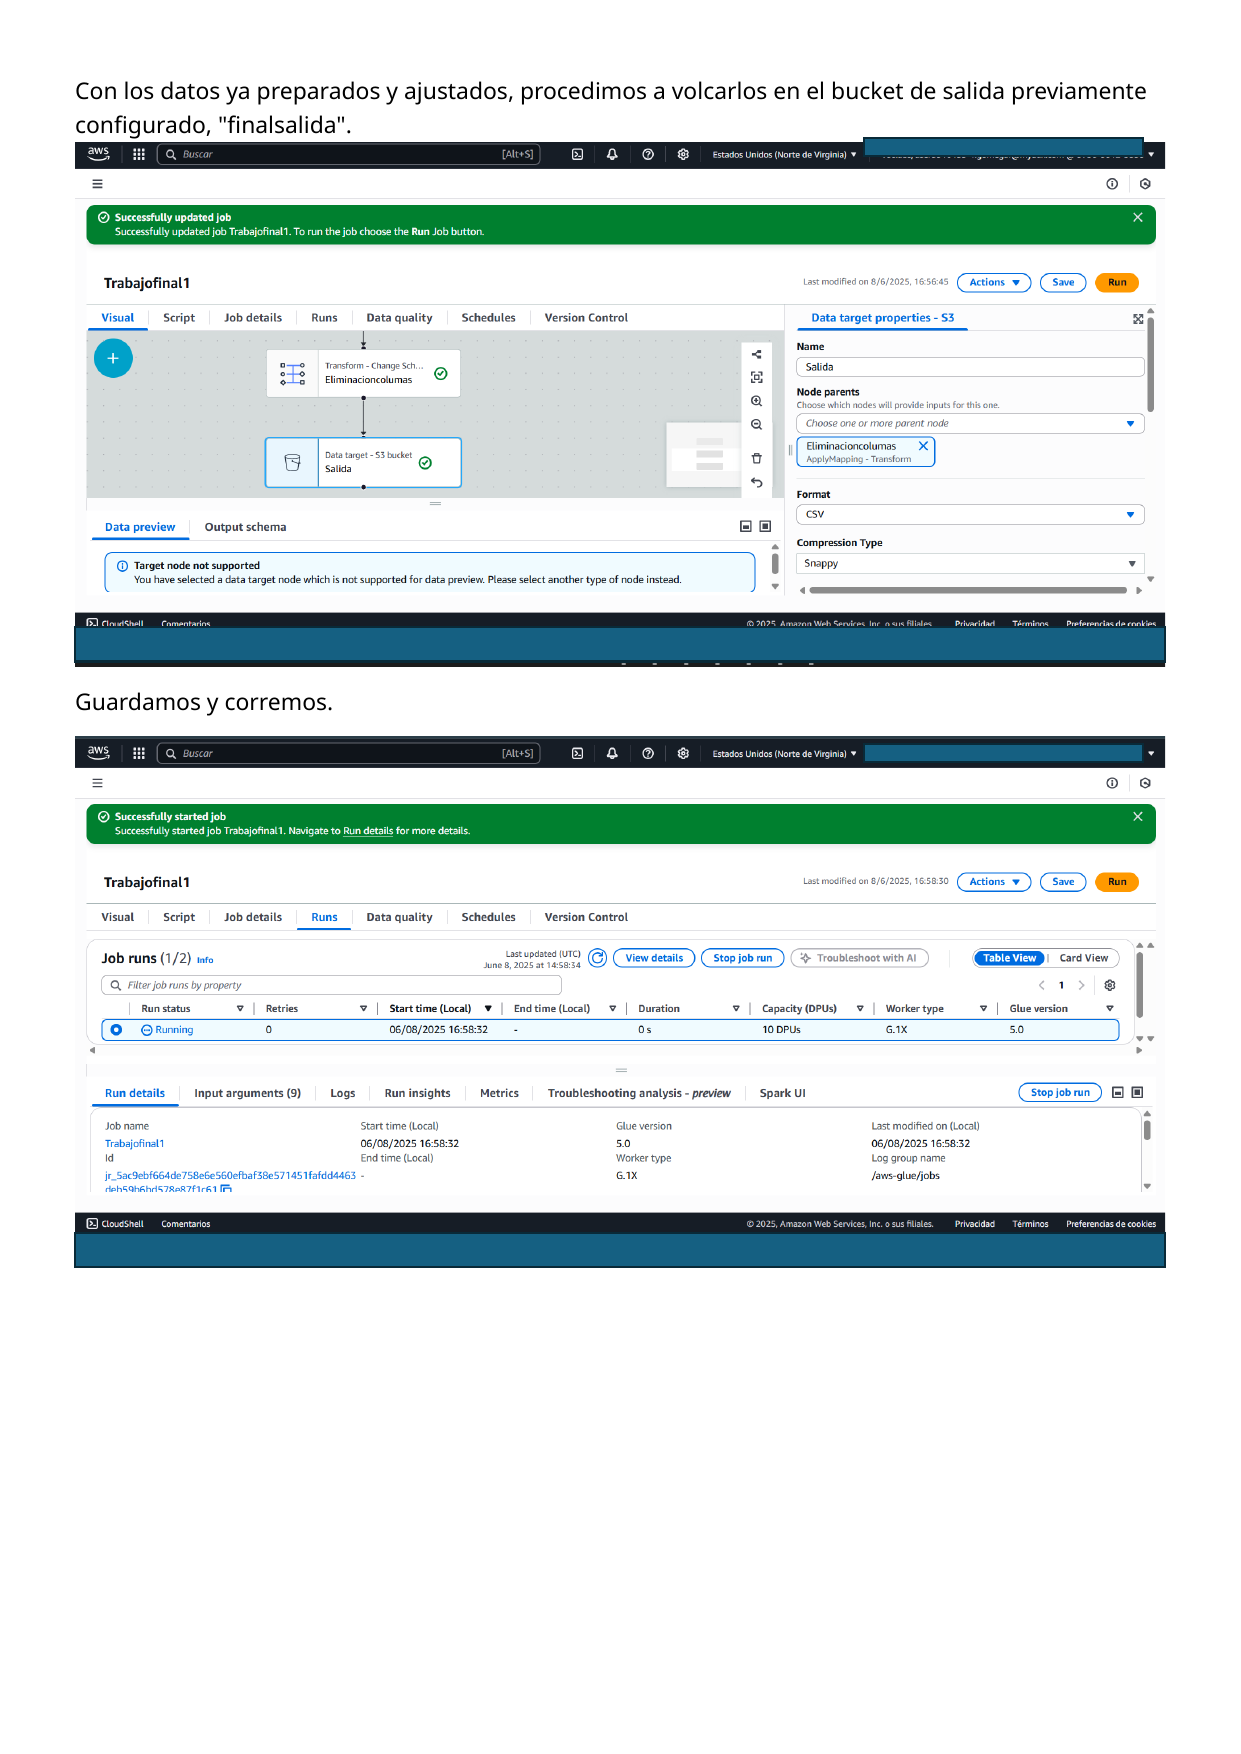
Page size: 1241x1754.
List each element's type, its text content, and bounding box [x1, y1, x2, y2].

text Guardamos y corremos. [75, 686, 1165, 717]
picture [75, 663, 1166, 667]
picture [75, 736, 1166, 1232]
text Con los datos ya preparados y ajustados, procedimos a volcarlos en el bucket de salida previamente configurado, "finalsalida". [75, 75, 1165, 142]
picture [75, 142, 1166, 626]
